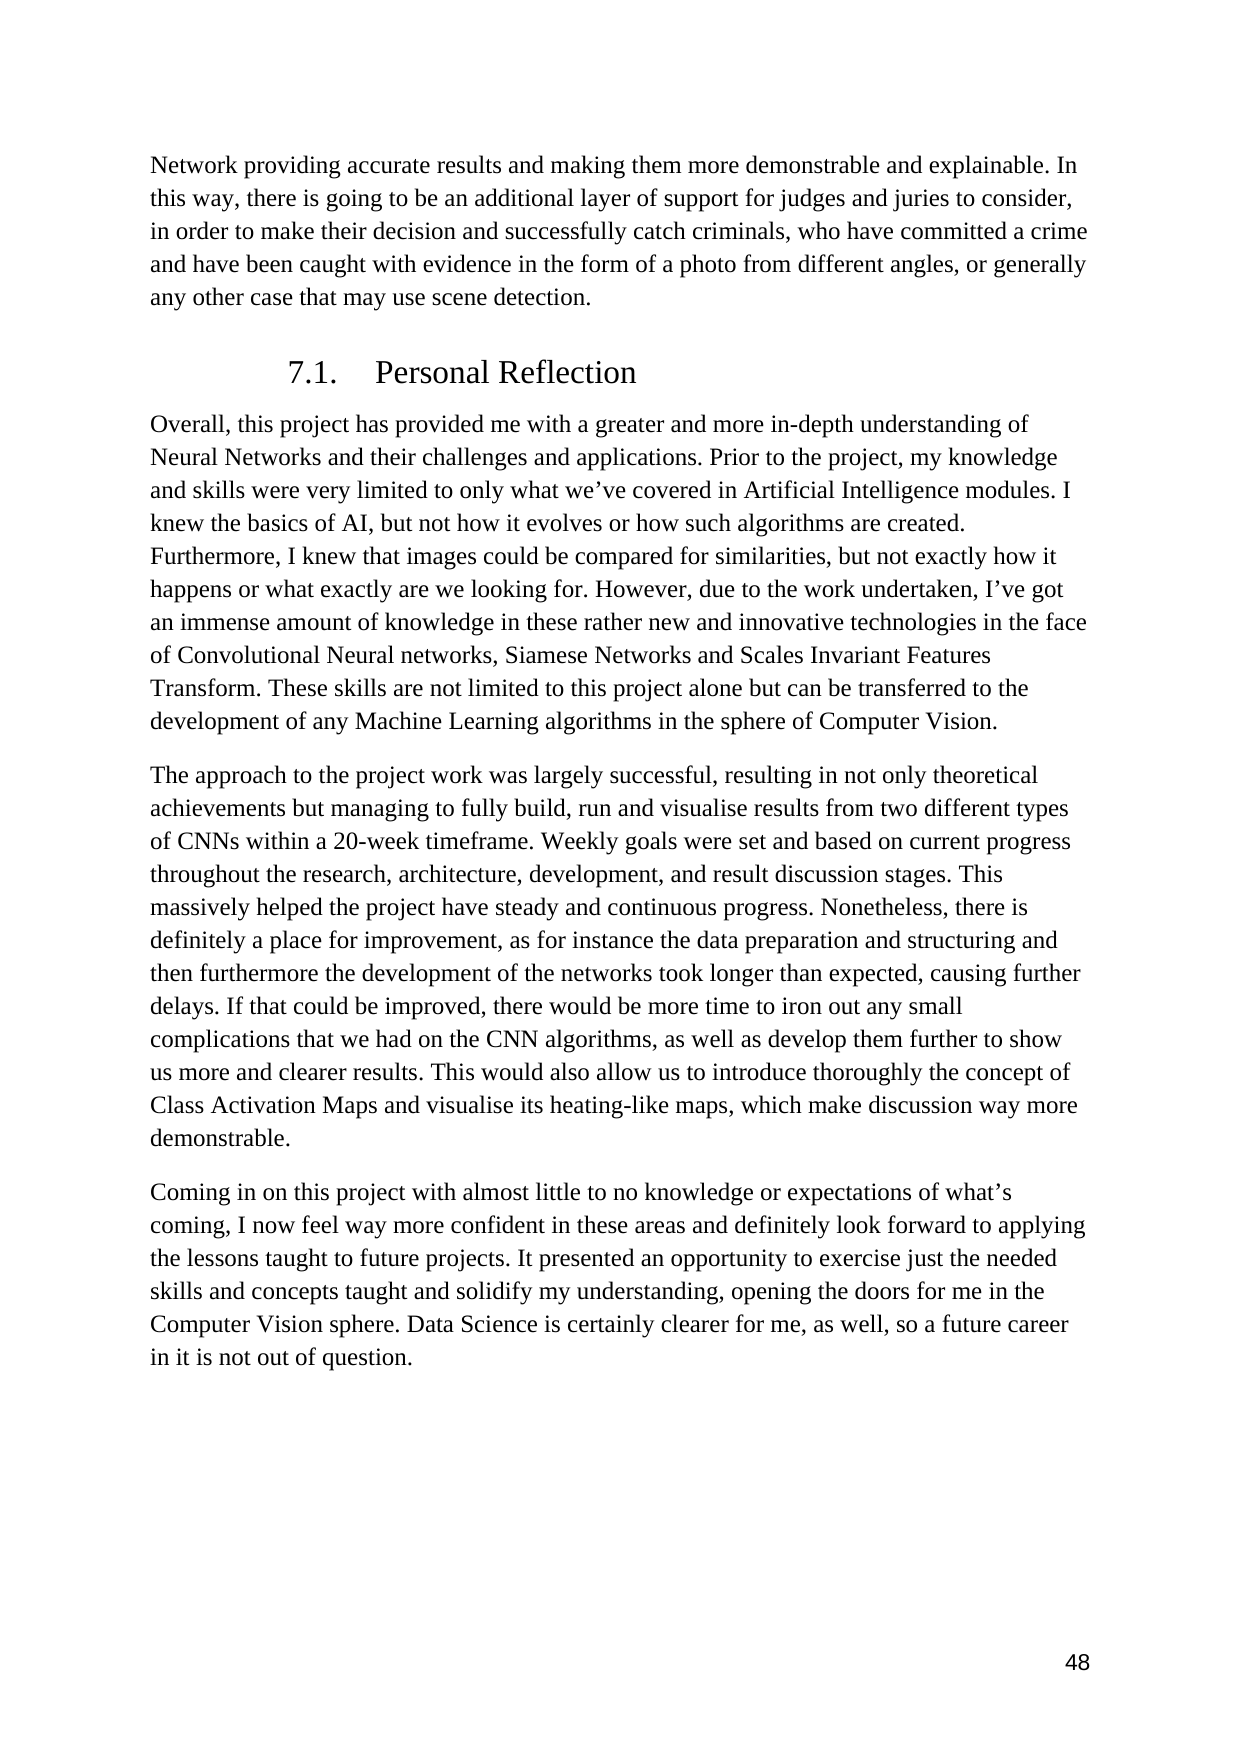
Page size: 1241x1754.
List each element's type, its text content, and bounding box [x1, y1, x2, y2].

text The approach to the project work was largely successful, resulting in not only theoretical achievements but managing to fully build, run and visualise results from two different types of CNNs within a 20-week timeframe. Weekly goals were set and based on current progress throughout the research, architecture, development, and result discussion stages. This massively helped the project have steady and continuous progress. Nonetheless, there is definitely a place for improvement, as for instance the data preparation and structuring and then furthermore the development of the networks took longer than expected, causing further delays. If that could be improved, there would be more time to iron out any small complications that we had on the CNN algorithms, as well as develop them further to show us more and clearer results. This would also allow us to introduce thoroughly the concept of Class Activation Maps and visualise its heating-like maps, which make discussion way more demonstrable. [150, 760, 1090, 1152]
subtitle Personal Reflection [337, 353, 1090, 391]
text Overall, this project has provided me with a greater and more in-depth understanding of Neural Networks and their challenges and applications. Prior to the project, my knowledge and skills were very limited to only what we’ve covered in Artificial Intelligence modules. I knew the basics of AI, but not how it evolves or how such algorithms are created. Furthermore, I knew that images could be compared for similarities, but not exactly how it happens or what exactly are we looking for. However, due to the work undertaken, I’ve got an immense amount of knowledge in these rather new and innovative technologies in the face of Convolutional Neural networks, Siamese Networks and Scales Invariant Features Transform. These skills are not limited to this project alone but can be transferred to the development of any Machine Learning algorithms in the sphere of Computer Vision. [150, 409, 1090, 735]
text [150, 150, 1090, 311]
text Coming in on this project with almost little to no knowledge or expectations of what’s coming, I now feel way more confident in these areas and definitely look forward to applying the lessons taught to future projects. It presented an opportunity to exercise just the needed skills and concepts taught and solidify my understanding, opening the doors for me in the Computer Vision sphere. Data Science is certainly clearer for me, as well, so a future career in it is not out of question. [150, 1177, 1090, 1371]
